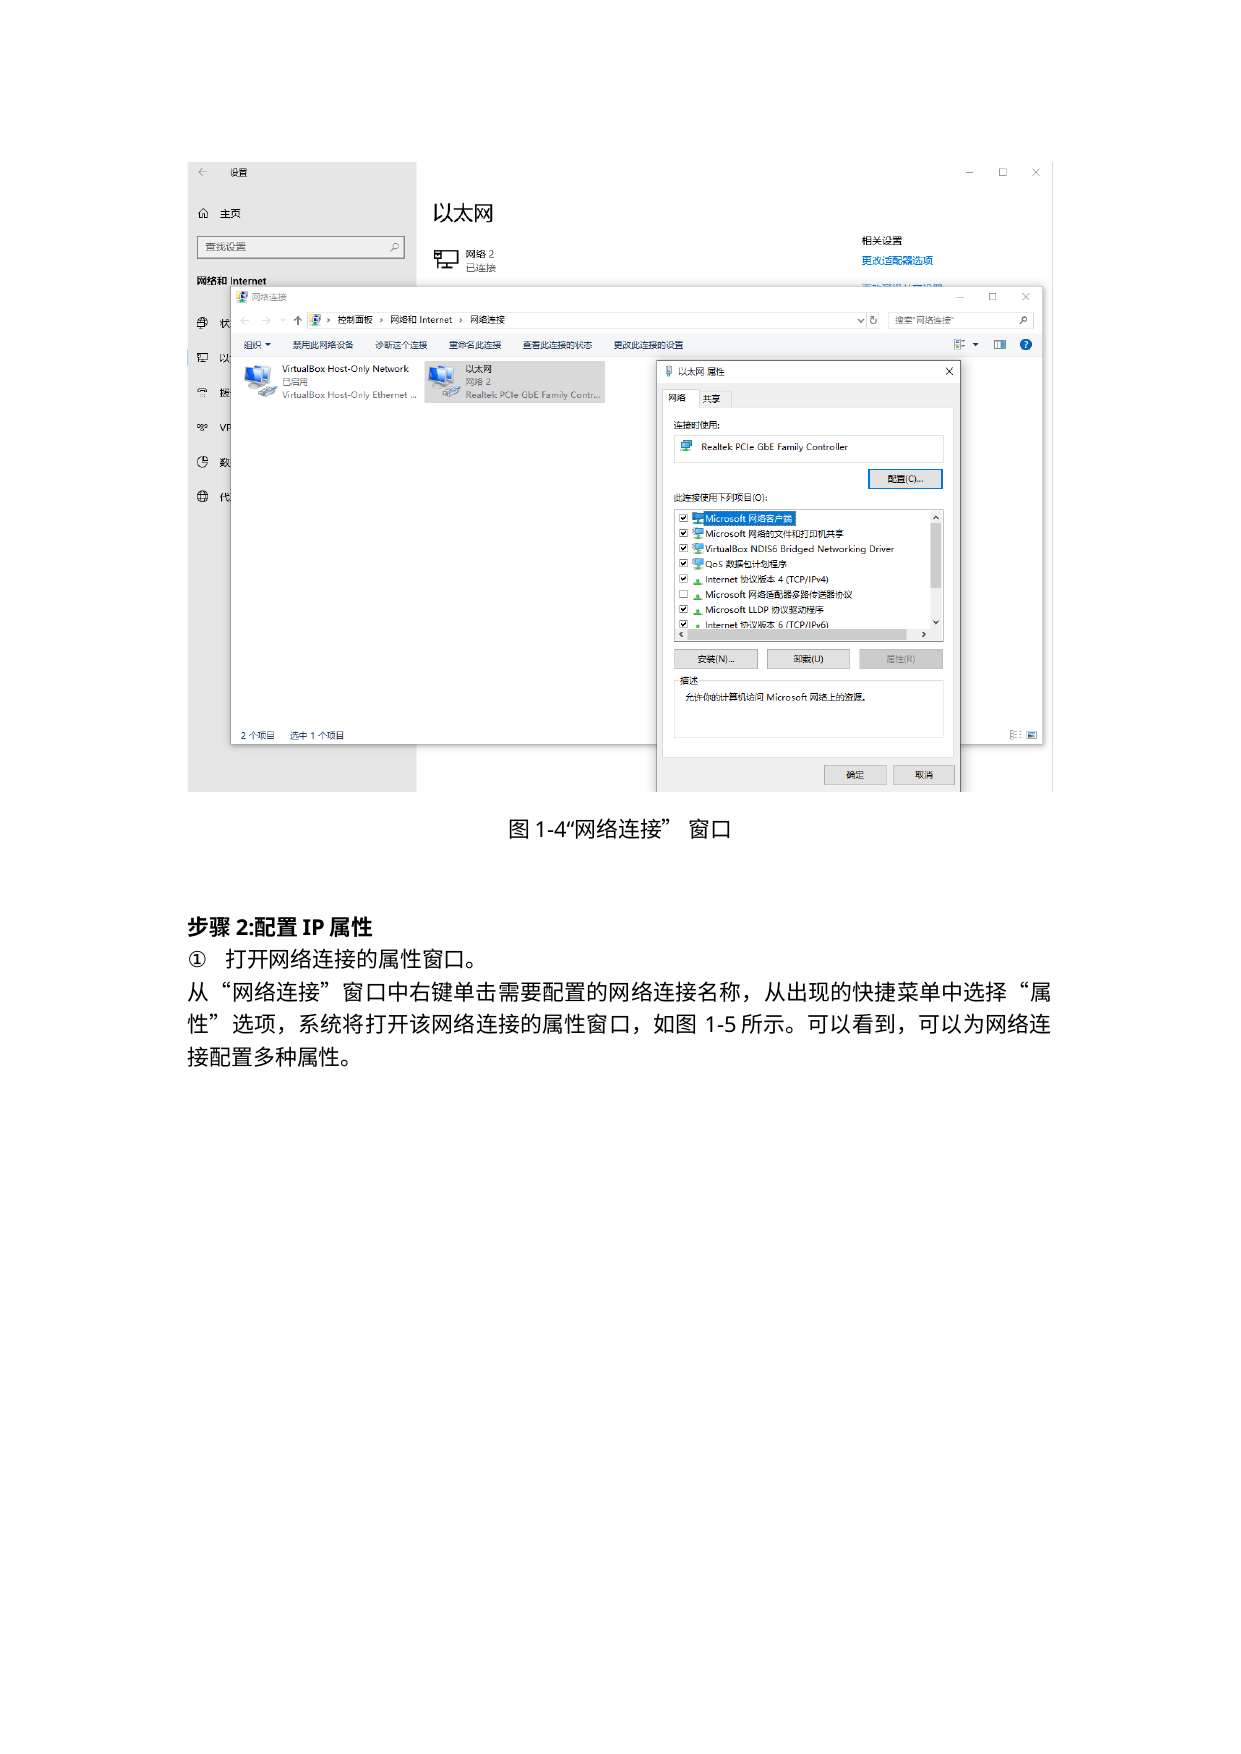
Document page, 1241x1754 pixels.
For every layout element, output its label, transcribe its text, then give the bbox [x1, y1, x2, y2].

list 打开网络连接的属性窗口。 [187, 942, 1053, 974]
text 步骤2:配置IP属性 [187, 909, 1053, 942]
picture [187, 162, 1053, 792]
text 从“网络连接”窗口中右键单击需要配置的网络连接名称，从出现的快捷菜单中选择“属性”选项，系统将打开该网络连接的属性窗口，如图1-5所示。可以看到，可以为网络连接配置多种属性。 [187, 974, 1053, 1072]
text 图1-4“网络连接” 窗口 [187, 812, 1053, 844]
